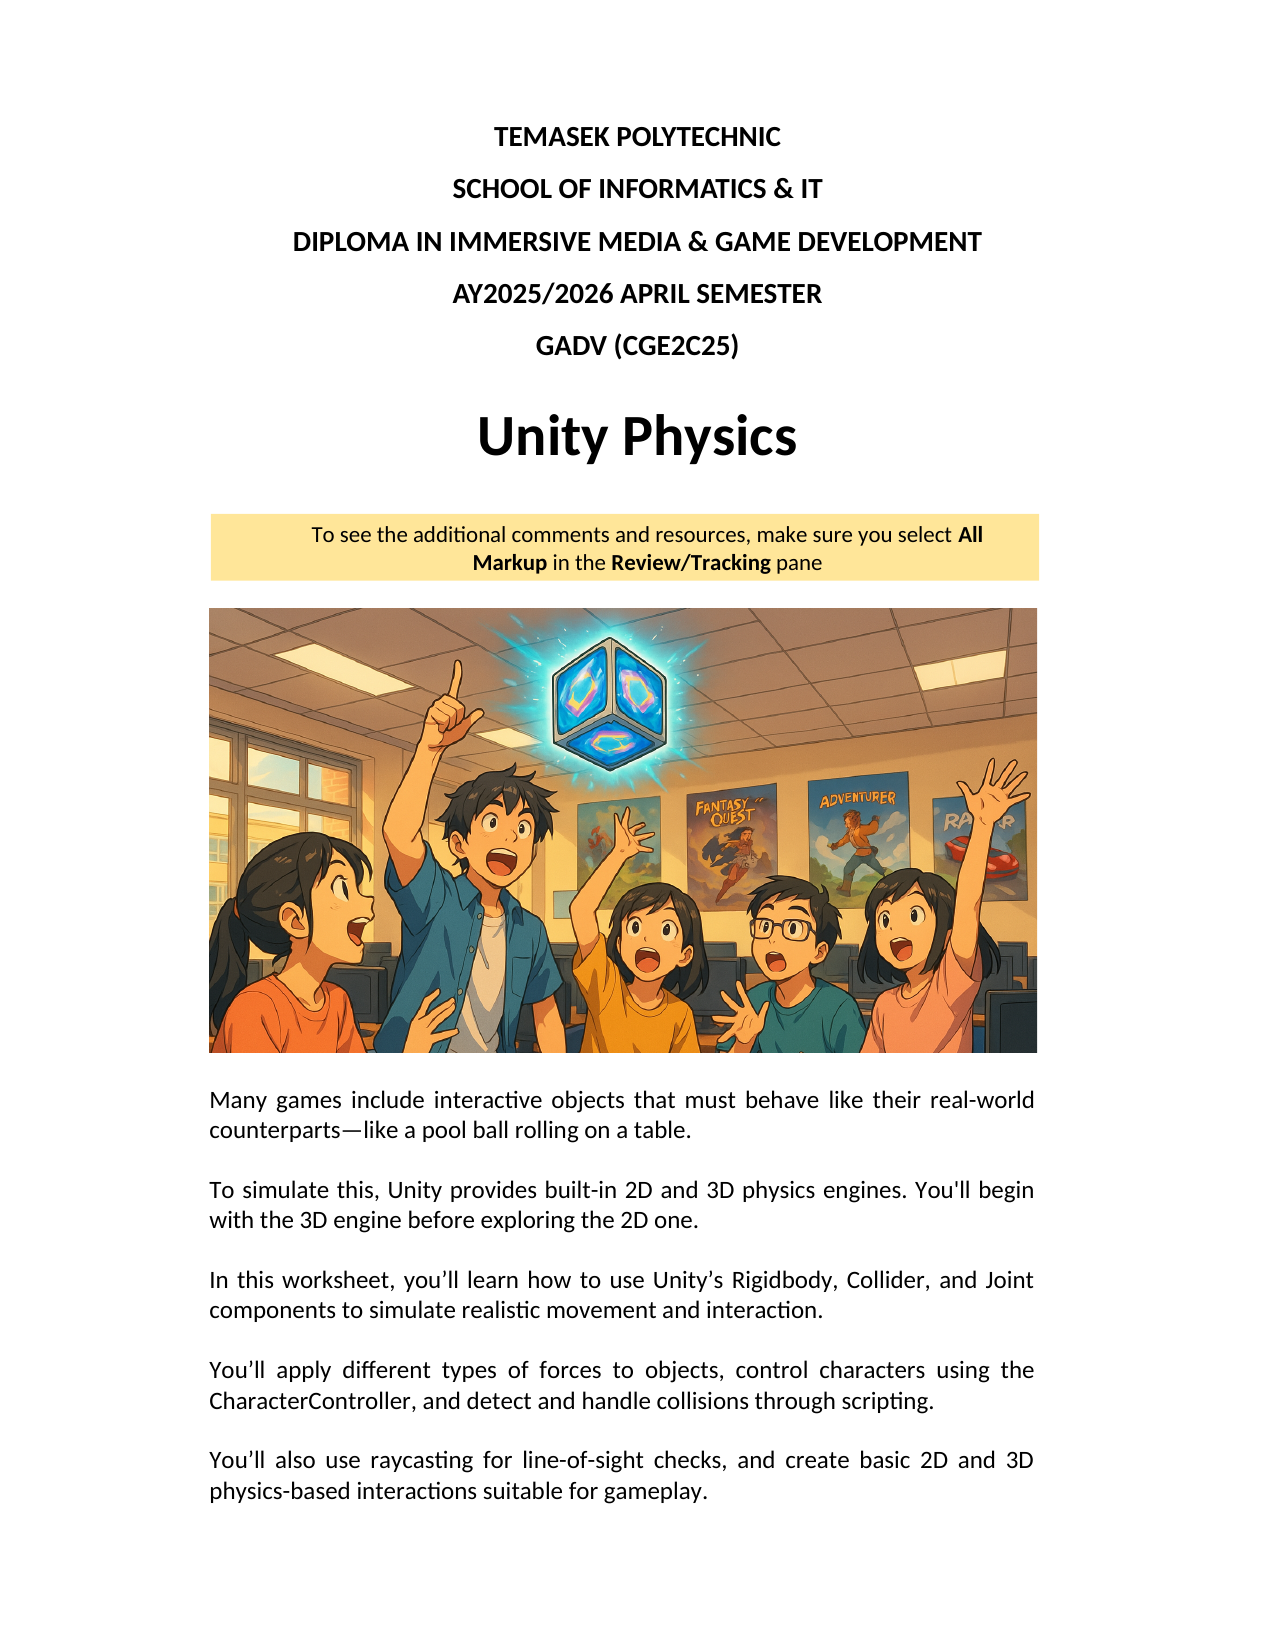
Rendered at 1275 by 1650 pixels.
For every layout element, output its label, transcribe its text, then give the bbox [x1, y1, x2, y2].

text You’ll apply different types of forces to objects, control characters using the CharacterController, and detect and handle collisions through scripting. [209, 1354, 1036, 1415]
text SCHOOL OF INFORMATICS & IT [150, 170, 1125, 206]
text TEMASEK POLYTECHNIC [150, 118, 1125, 154]
picture [209, 608, 1038, 1053]
text In this worksheet, you’ll learn how to use Unity’s Rigidbody, Collider, and Joint components to simulate realistic movement and interaction. [209, 1264, 1036, 1325]
text DIPLOMA IN IMMERSIVE MEDIA & GAME DEVELOPMENT [150, 223, 1125, 258]
text AY2025/2026 APRIL SEMESTER [150, 275, 1125, 311]
text To simulate this, Unity provides built-in 2D and 3D physics engines. You'll begin with the 3D engine before exploring the 2D one. [209, 1174, 1036, 1235]
text Many games include interactive objects that must behave like their real-world counterparts—like a pool ball rolling on a table. [209, 1084, 1036, 1145]
text GADV (CGE2C25) [150, 327, 1125, 363]
text You’ll also use raycasting for line-of-sight checks, and create basic 2D and 3D physics-based interactions suitable for gameplay. [209, 1444, 1036, 1506]
text To see the additional comments and resources, make sure you select All Markup in the Review/Tracking pane [298, 520, 997, 576]
text Unity Physics [150, 399, 1125, 470]
